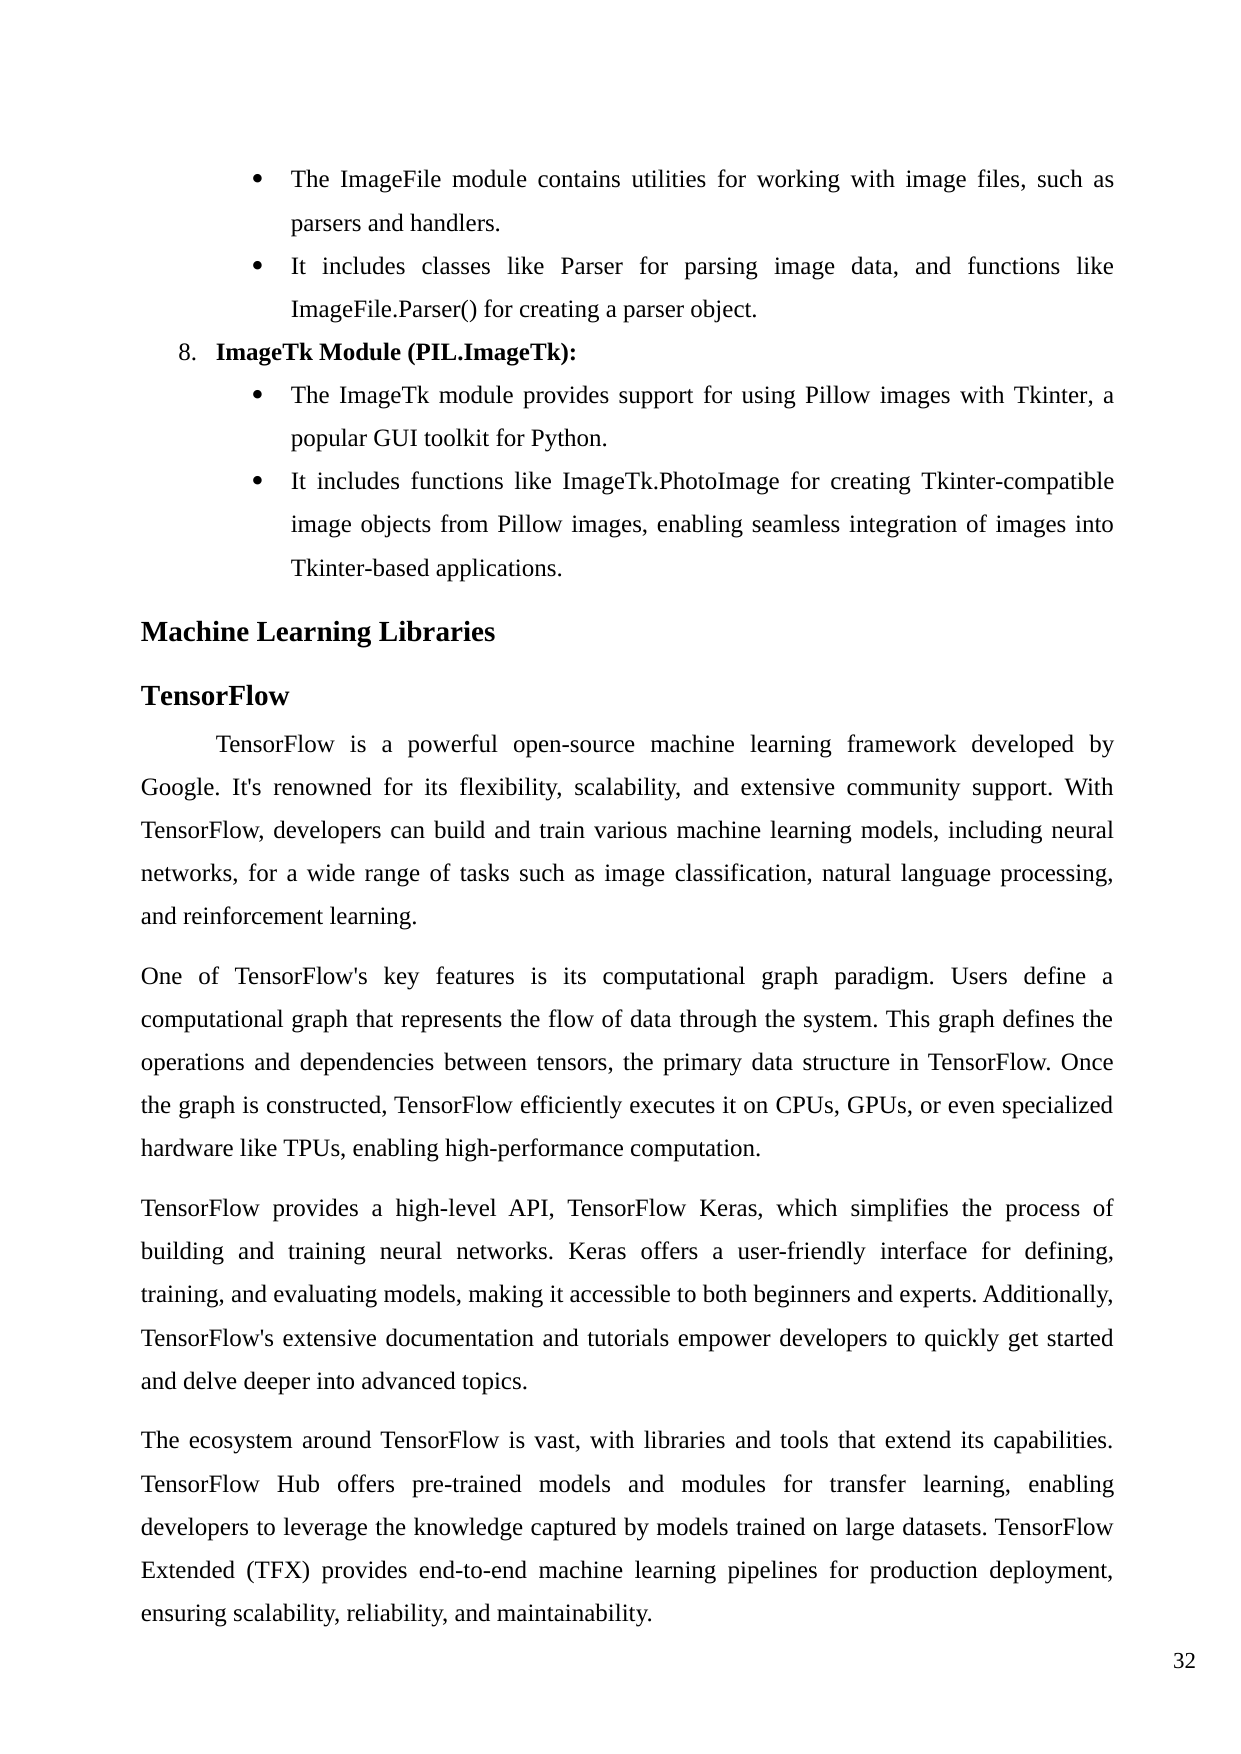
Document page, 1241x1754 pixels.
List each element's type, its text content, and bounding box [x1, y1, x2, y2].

list The ImageTk module provides support for using Pillow images with Tkinter, a popular GUI toolkit for Python. [253, 380, 1115, 452]
text TensorFlow [141, 678, 1115, 712]
list It includes functions like ImageTk.PhotoImage for creating Tkinter-compatible image objects from Pillow images, enabling seamless integration of images into Tkinter-based applications. [253, 466, 1115, 581]
text TensorFlow is a powerful open-source machine learning framework developed by Google. It's renowned for its flexibility, scalability, and extensive community support. With TensorFlow, developers can build and train various machine learning models, including neural networks, for a wide range of tasks such as image classification, natural language processing, and reinforcement learning. [141, 729, 1115, 930]
list ImageTk Module (PIL.ImageTk): [178, 337, 1115, 366]
text Machine Learning Libraries [141, 614, 1115, 647]
text The ecosystem around TensorFlow is vast, with libraries and tools that extend its capabilities. TensorFlow Hub offers pre-trained models and modules for transfer learning, enabling developers to leverage the knowledge captured by models trained on large datasets. TensorFlow Extended (TFX) provides end-to-end machine learning pipelines for production deployment, ensuring scalability, reliability, and maintainability. [141, 1426, 1115, 1627]
list It includes classes like Parser for parsing image data, and functions like ImageFile.Parser() for creating a parser object. [253, 251, 1115, 323]
text One of TensorFlow's key features is its computational graph paradigm. Users define a computational graph that represents the flow of data through the system. This graph defines the operations and dependencies between tensors, the primary data structure in TensorFlow. Once the graph is constructed, TensorFlow efficiently executes it on CPUs, GPUs, or even specialized hardware like TPUs, enabling high-performance computation. [141, 961, 1115, 1162]
list The ImageFile module contains utilities for working with image files, such as parsers and handlers. [253, 164, 1115, 236]
text TensorFlow provides a high-level API, TensorFlow Keras, which simplifies the process of building and training neural networks. Keras offers a user-friendly interface for defining, training, and evaluating models, making it accessible to both beginners and experts. Additionally, TensorFlow's extensive documentation and tutorials empower developers to quickly get started and delve deeper into advanced topics. [141, 1193, 1115, 1394]
